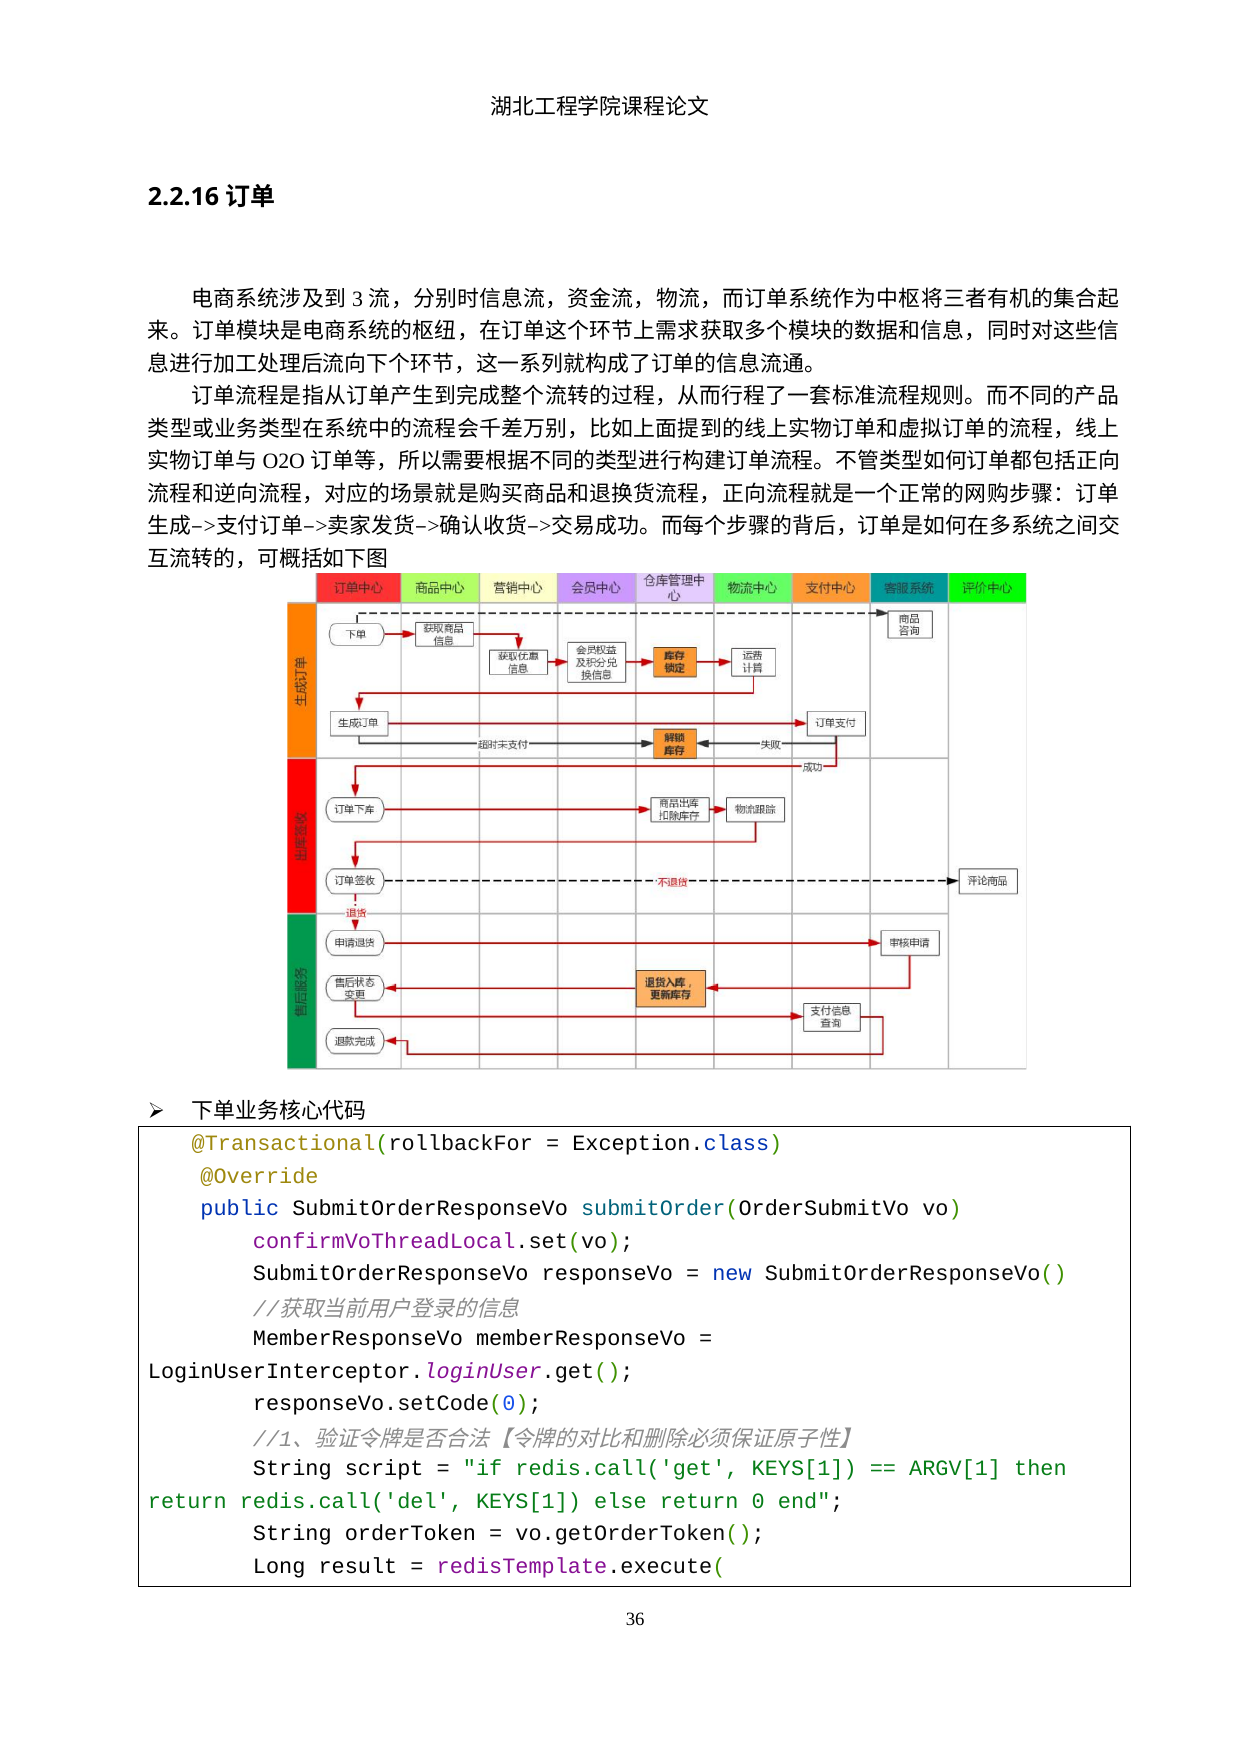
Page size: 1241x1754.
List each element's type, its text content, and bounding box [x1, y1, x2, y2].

picture [287, 573, 1027, 1070]
text 订单流程是指从订单产生到完成整个流转的过程，从而行程了一套标准流程规则。而不同的产品类型或业务类型在系统中的流程会千差万别，比如上面提到的线上实物订单和虚拟订单的流程，线上实物订单与 O2O 订单等，所以需要根据不同的类型进行构建订单流程。不管类型如何订单都包括正向流程和逆向流程，对应的场景就是购买商品和退换货流程，正向流程就是一个正常的网购步骤：订单生成–>支付订单–>卖家发货–>确认收货–>交易成功。而每个步骤的背后，订单是如何在多系统之间交互流转的，可概括如下图 [148, 378, 1122, 573]
subtitle 2.2.16 订单 [148, 162, 1122, 227]
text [139, 1127, 1130, 1586]
text 电商系统涉及到 3 流，分别时信息流，资金流，物流，而订单系统作为中枢将三者有机的集合起来。订单模块是电商系统的枢纽，在订单这个环节上需求获取多个模块的数据和信息，同时对这些信息进行加工处理后流向下个环节，这一系列就构成了订单的信息流通。 [148, 281, 1122, 378]
list 下单业务核心代码 [148, 1093, 1122, 1126]
